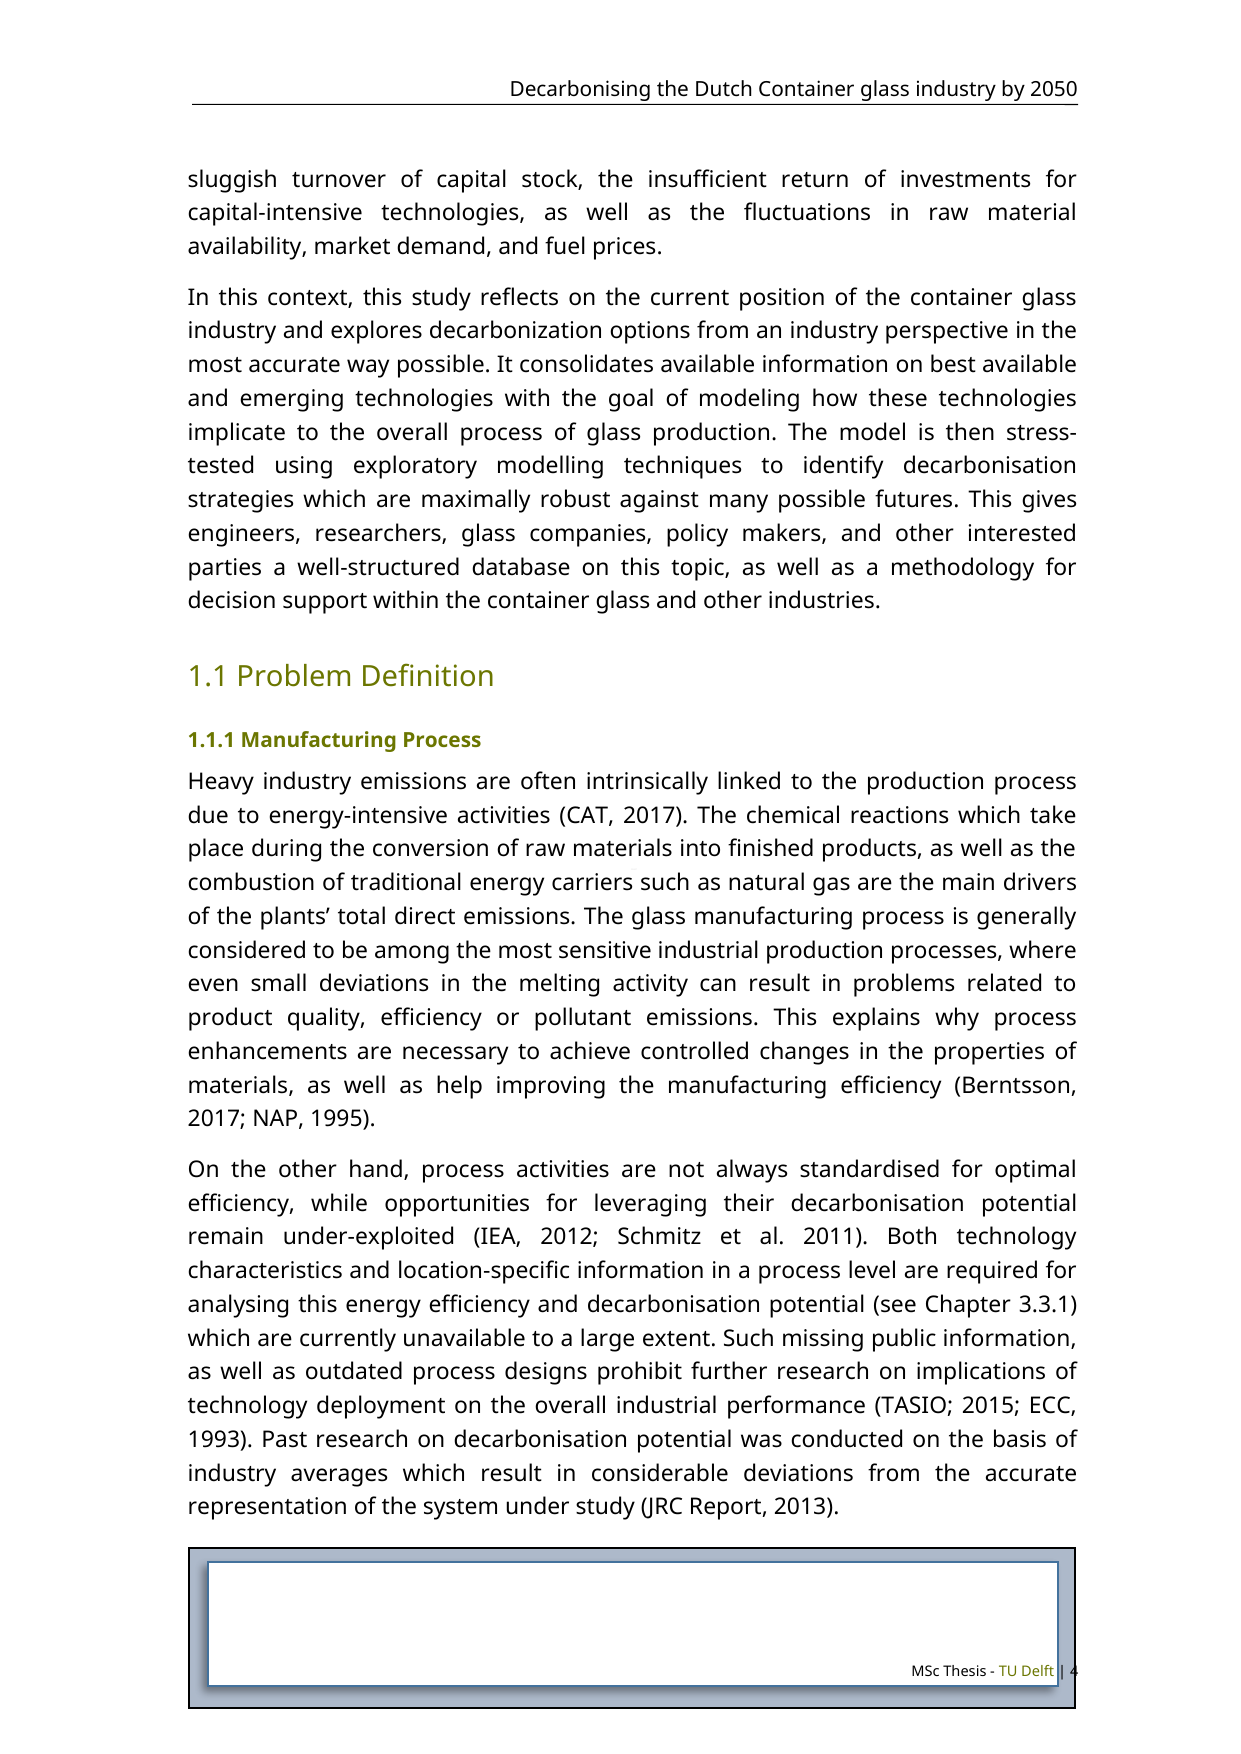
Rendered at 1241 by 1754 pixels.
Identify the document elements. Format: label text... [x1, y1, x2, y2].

subtitle 1.1 Problem Definition [187, 655, 1078, 695]
text Heavy industry emissions are often intrinsically linked to the production process due to energy-intensive activities (CAT, 2017). The chemical reactions which take place during the conversion of raw materials into finished products, as well as the combustion of traditional energy carriers such as natural gas are the main drivers of the plants’ total direct emissions. The glass manufacturing process is generally considered to be among the most sensitive industrial production processes, where even small deviations in the melting activity can result in problems related to product quality, efficiency or pollutant emissions. This explains why process enhancements are necessary to achieve controlled changes in the properties of materials, as well as help improving the manufacturing efficiency (Berntsson, 2017; NAP, 1995). [187, 765, 1078, 1134]
text In this context, this study reflects on the current position of the container glass industry and explores decarbonization options from an industry perspective in the most accurate way possible. It consolidates available information on best available and emerging technologies with the goal of modeling how these technologies implicate to the overall process of glass production. The model is then stress-tested using exploratory modelling techniques to identify decarbonisation strategies which are maximally robust against many possible futures. This gives engineers, researchers, glass companies, policy makers, and other interested parties a well-structured database on this topic, as well as a methodology for decision support within the container glass and other industries. [187, 280, 1078, 615]
text On the other hand, process activities are not always standardised for optimal efficiency, while opportunities for leveraging their decarbonisation potential remain under-exploited (IEA, 2012; Schmitz et al. 2011). Both technology characteristics and location-specific information in a process level are required for analysing this energy efficiency and decarbonisation potential (see Chapter 3.3.1) which are currently unavailable to a large extent. Such missing public information, as well as outdated process designs prohibit further research on implications of technology deployment on the overall industrial performance (TASIO; 2015; ECC, 1993). Past research on decarbonisation potential was conducted on the basis of industry averages which result in considerable deviations from the accurate representation of the system under study (JRC Report, 2013). [187, 1153, 1078, 1522]
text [187, 162, 1078, 261]
text 1.1.1 Manufacturing Process [187, 725, 1078, 752]
